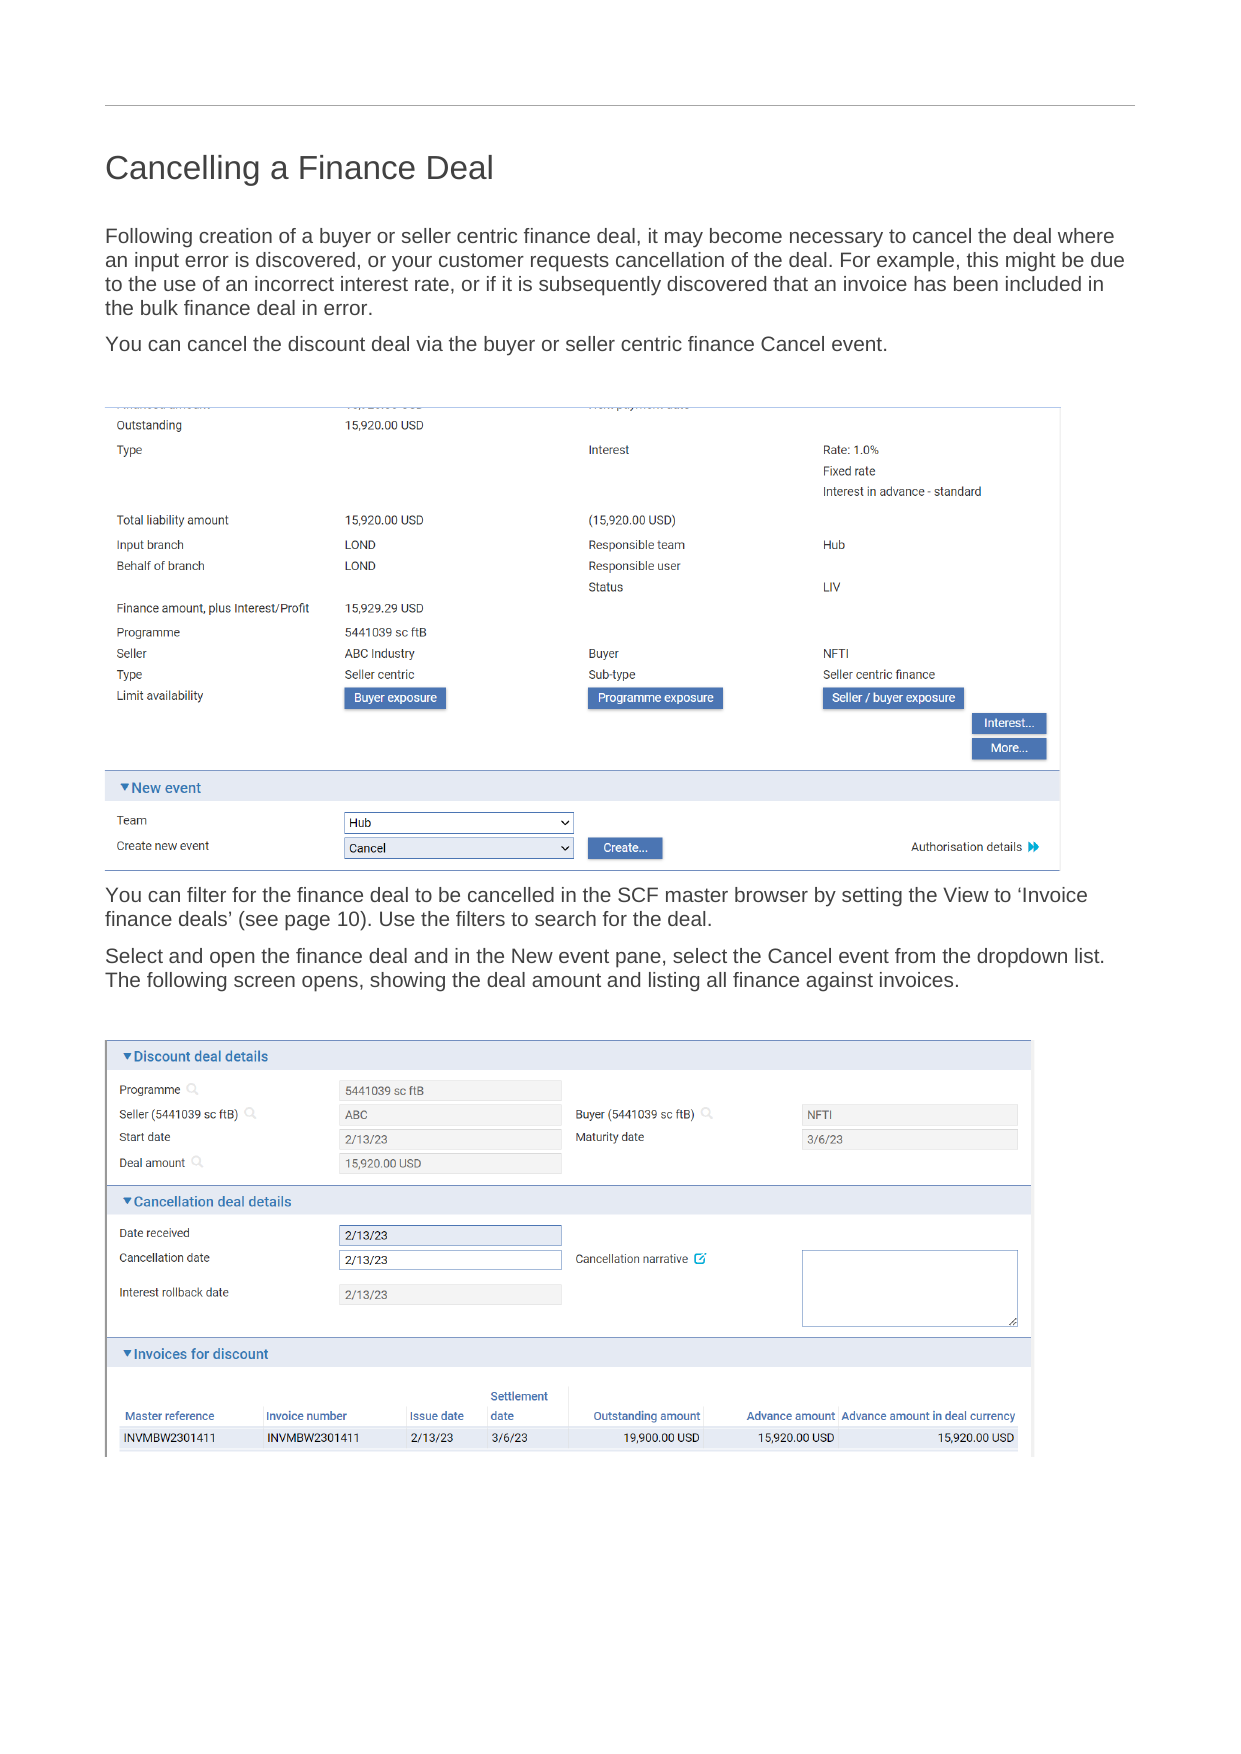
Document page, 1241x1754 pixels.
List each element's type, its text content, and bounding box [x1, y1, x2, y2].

subtitle Cancelling a Finance Deal [105, 148, 1135, 186]
text Following creation of a buyer or seller centric finance deal, it may become necessary to cancel the deal where an input error is discovered, or your customer requests cancellation of the deal. For example, this might be due to the use of an incorrect interest rate, or if it is subsequently discovered that an invoice has been included in the bulk finance deal in error. [105, 224, 1135, 320]
picture [104, 405, 1061, 871]
text You can cancel the discount deal via the buyer or seller centric finance Cancel event. [105, 332, 1135, 356]
text You can filter for the finance deal to be cancelled in the SCF master browser by setting the View to ‘Invoice finance deals’ (see page 9). Use the filters to search for the deal. [105, 883, 1135, 931]
picture [104, 1040, 1035, 1457]
text Select and open the finance deal and in the New event pane, select the Cancel event from the dropdown list. The following screen opens, showing the deal amount and listing all finance against invoices. [105, 944, 1135, 992]
